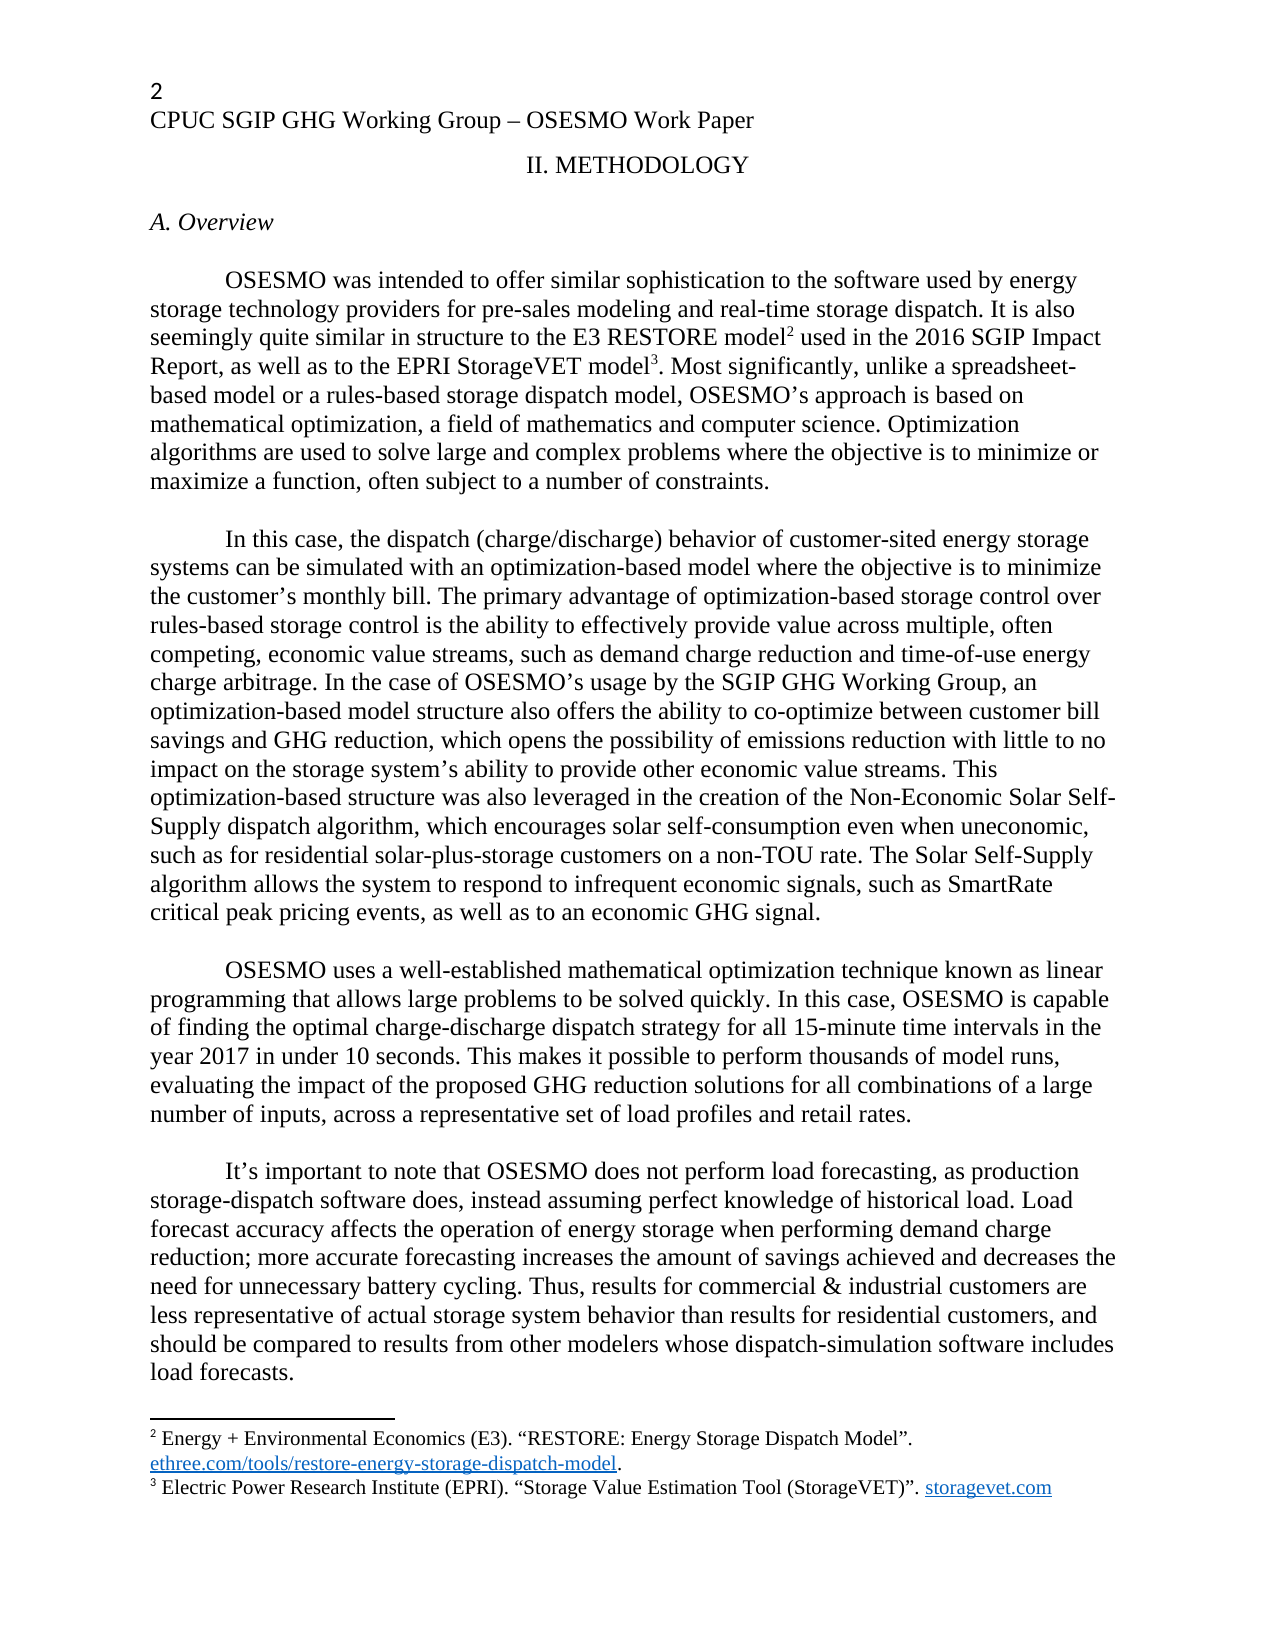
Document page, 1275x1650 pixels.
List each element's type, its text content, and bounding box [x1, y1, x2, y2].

text A. Overview [150, 207, 1125, 236]
text OSESMO uses a well-established mathematical optimization technique known as linear programming that allows large problems to be solved quickly. In this case, OSESMO is capable of finding the optimal charge-discharge dispatch strategy for all 15-minute time intervals in the year 2017 in under 10 seconds. This makes it possible to perform thousands of model runs, evaluating the impact of the proposed GHG reduction solutions for all combinations of a large number of inputs, across a representative set of load profiles and retail rates. [150, 955, 1125, 1127]
text OSESMO was intended to offer similar sophistication to the software used by energy storage technology providers for pre-sales modeling and real-time storage dispatch. It is also seemingly quite similar in structure to the E3 RESTORE model used in the 2016 SGIP Impact Report, as well as to the EPRI StorageVET model. Most significantly, unlike a spreadsheet-based model or a rules-based storage dispatch model, OSESMO’s approach is based on mathematical optimization, a field of mathematics and computer science. Optimization algorithms are used to solve large and complex problems where the objective is to minimize or maximize a function, often subject to a number of constraints. [150, 265, 1125, 495]
text II. METHODOLOGY [150, 150, 1125, 179]
text It’s important to note that OSESMO does not perform load forecasting, as production storage-dispatch software does, instead assuming perfect knowledge of historical load. Load forecast accuracy affects the operation of energy storage when performing demand charge reduction; more accurate forecasting increases the amount of savings achieved and decreases the need for unnecessary battery cycling. Thus, results for commercial & industrial customers are less representative of actual storage system behavior than results for residential customers, and should be compared to results from other modelers whose dispatch-simulation software includes load forecasts. [150, 1156, 1125, 1386]
text In this case, the dispatch (charge/discharge) behavior of customer-sited energy storage systems can be simulated with an optimization-based model where the objective is to minimize the customer’s monthly bill. The primary advantage of optimization-based storage control over rules-based storage control is the ability to effectively provide value across multiple, often competing, economic value streams, such as demand charge reduction and time-of-use energy charge arbitrage. In the case of OSESMO’s usage by the SGIP GHG Working Group, an optimization-based model structure also offers the ability to co-optimize between customer bill savings and GHG reduction, which opens the possibility of emissions reduction with little to no impact on the storage system’s ability to provide other economic value streams. This optimization-based structure was also leveraged in the creation of the Non-Economic Solar Self-Supply dispatch algorithm, which encourages solar self-consumption even when uneconomic, such as for residential solar-plus-storage customers on a non-TOU rate. The Solar Self-Supply algorithm allows the system to respond to infrequent economic signals, such as SmartRate critical peak pricing events, as well as to an economic GHG signal. [150, 524, 1125, 926]
